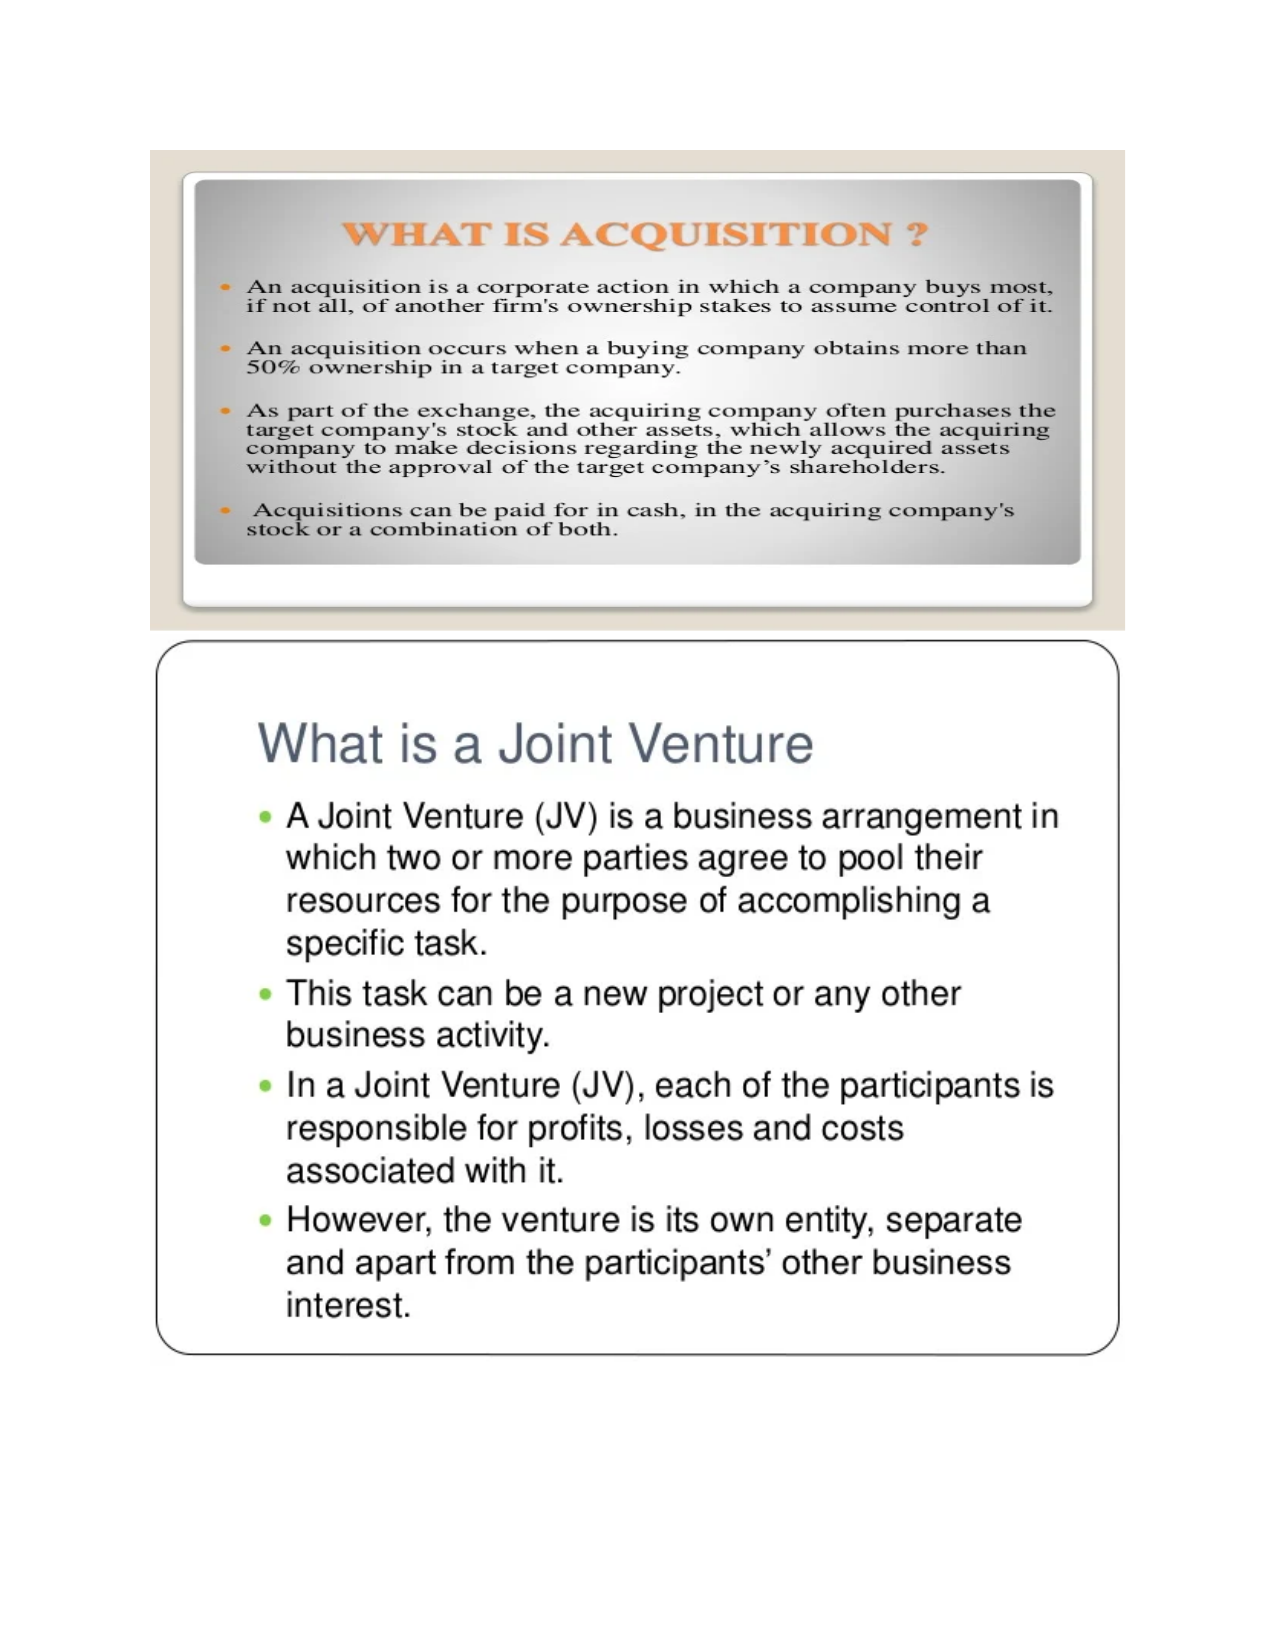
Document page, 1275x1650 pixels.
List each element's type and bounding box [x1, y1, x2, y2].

picture [150, 150, 1125, 631]
picture [150, 634, 1125, 1366]
